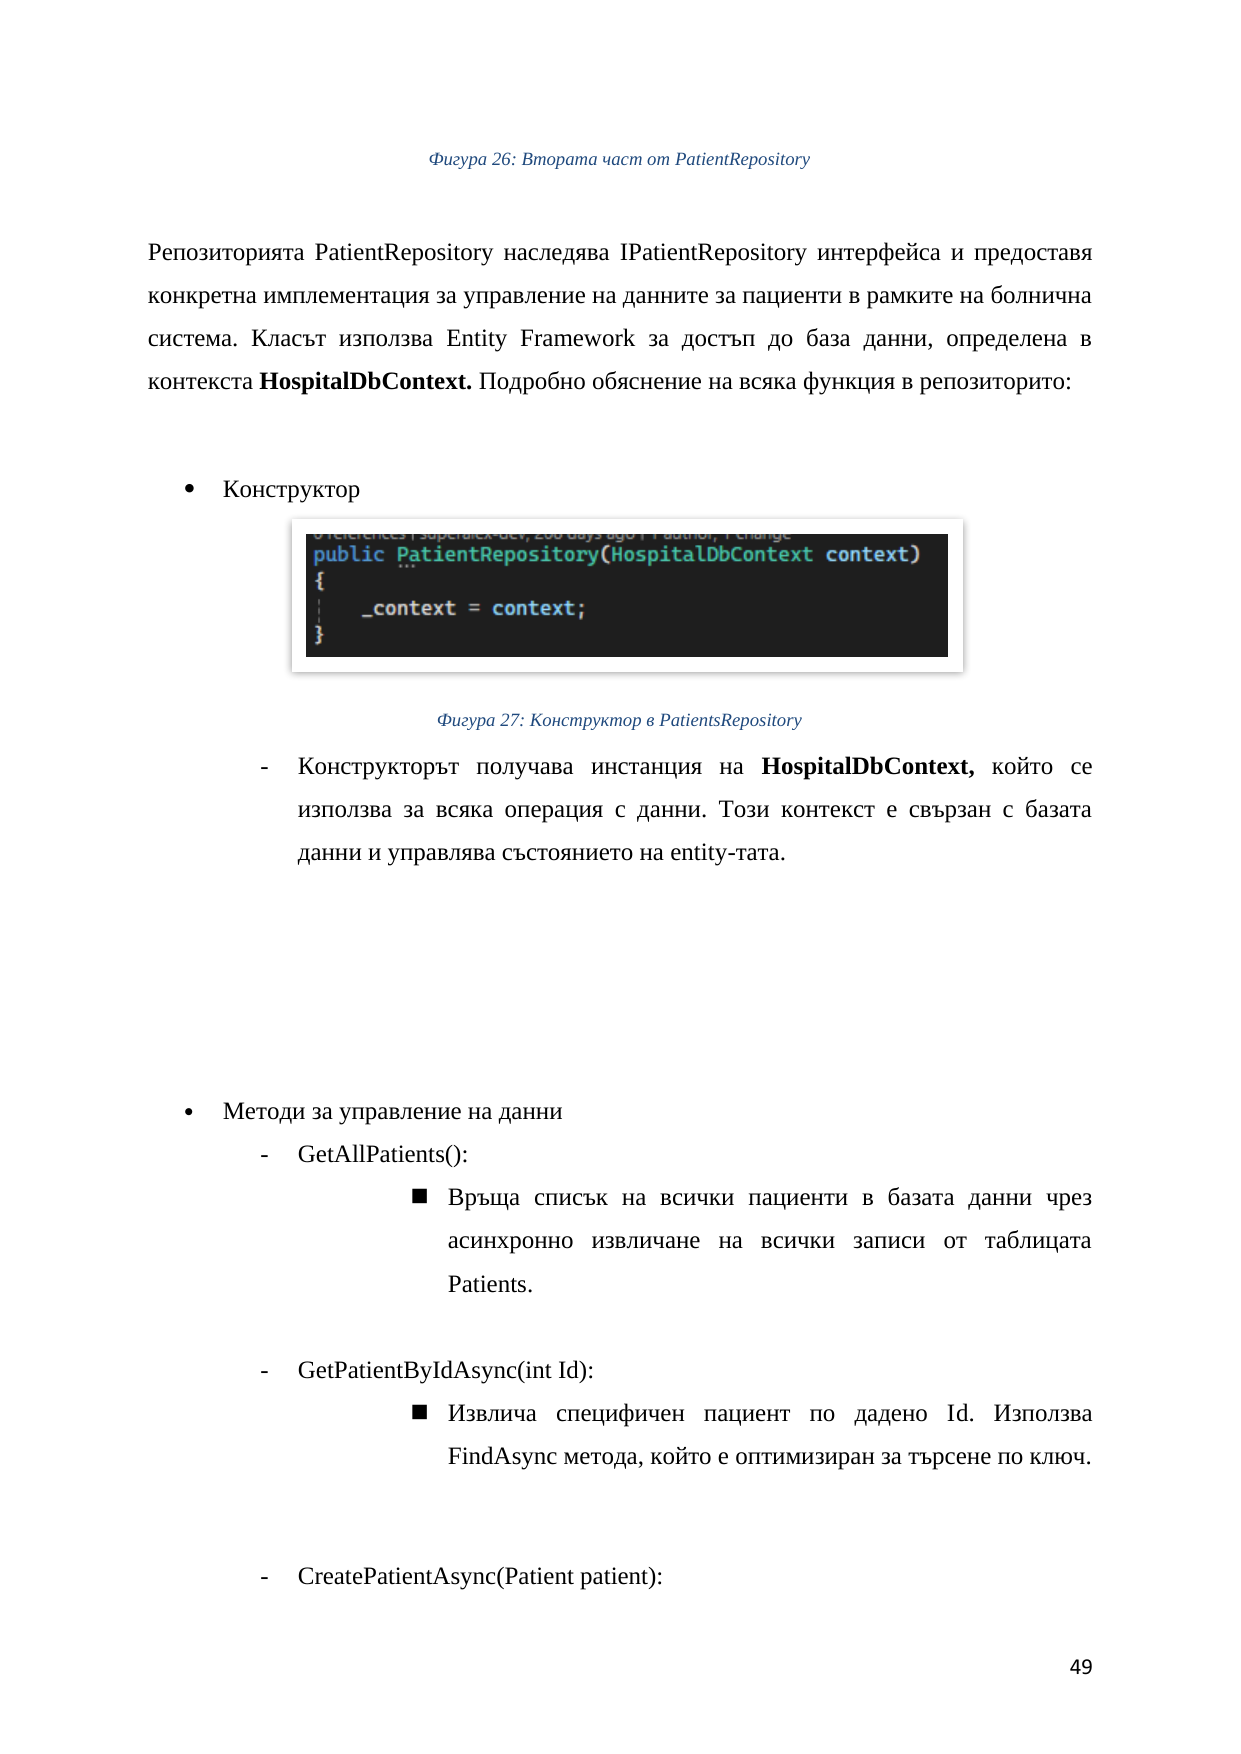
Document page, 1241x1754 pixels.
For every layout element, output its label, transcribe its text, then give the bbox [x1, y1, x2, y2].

text Фигура 26: Втората част от PatientRepository [148, 147, 1093, 169]
list Извлича специфичен пациент по дадено Id. Използва FindAsync метода, който е оптимизиран за търсене по ключ. [410, 1398, 1093, 1470]
list Методи за управление на данни [185, 1096, 1093, 1125]
list GetPatientByIdAsync(int Id): [260, 1355, 1093, 1384]
text Репозиторията PatientRepository наследява IPatientRepository интерфейса и предоставя конкретна имплементация за управление на данните за пациенти в рамките на болнична система. Класът използва Entity Framework за достъп до база данни, определена в контекста HospitalDbContext. Подробно обяснение на всяка функция в репозиторито: [148, 237, 1093, 395]
list GetAllPatients(): [260, 1139, 1093, 1168]
picture [306, 534, 948, 657]
list Конструкторът получава инстанция на HospitalDbContext, който се използва за всяка операция с данни. Този контекст е свързан с базата данни и управлява състоянието на entity-тата. [260, 751, 1093, 866]
list Връща списък на всички пациенти в базата данни чрез асинхронно извличане на всички записи от таблицата Patients. [410, 1182, 1093, 1297]
text Фигура 27: Конструктор в PatientsRepository [148, 709, 1093, 730]
list CreatePatientAsync(Patient patient): [260, 1561, 1093, 1589]
list Конструктор [185, 474, 1093, 502]
